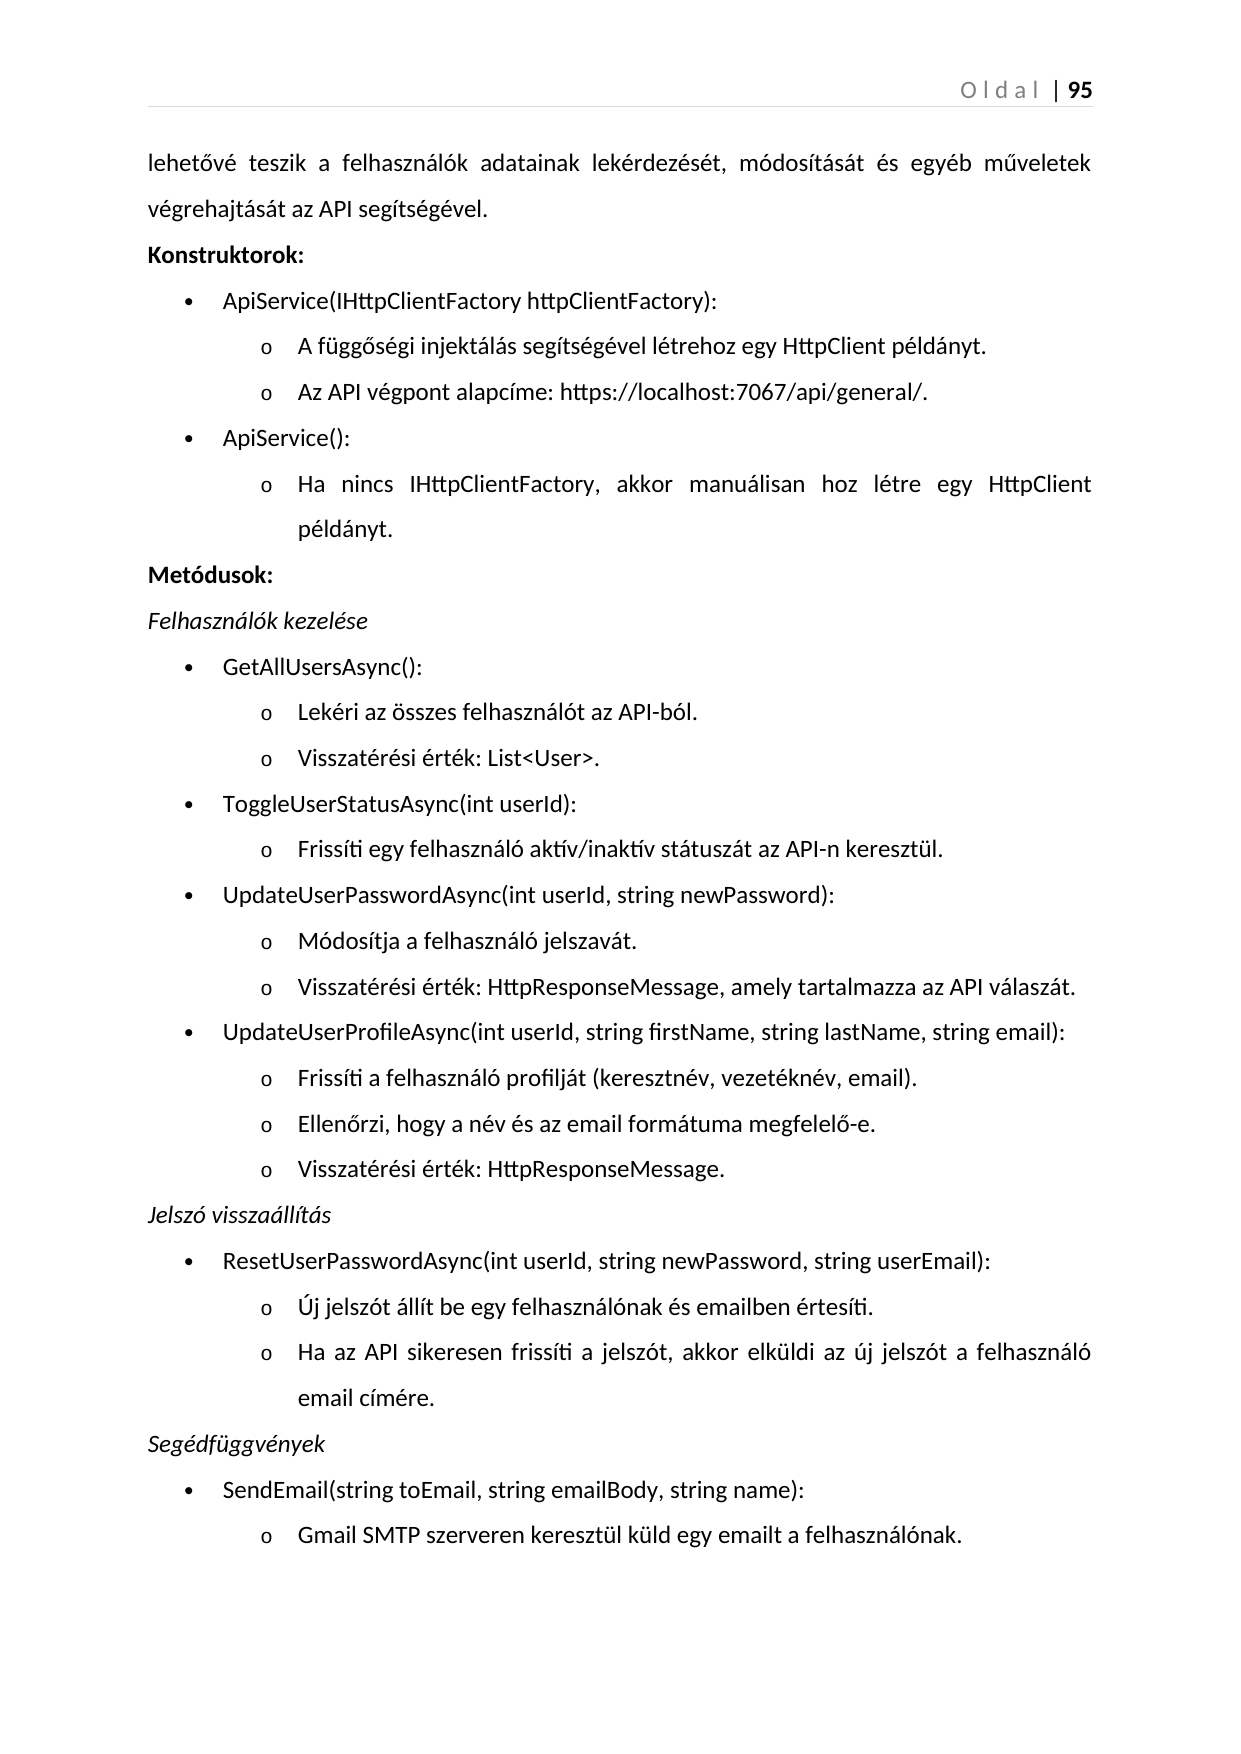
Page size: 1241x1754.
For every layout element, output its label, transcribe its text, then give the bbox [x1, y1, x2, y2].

text Jelszó visszaállítás [148, 1199, 1093, 1230]
list Módosítja a felhasználó jelszavát. [260, 925, 1093, 956]
list UpdateUserProfileAsync(int userId, string firstName, string lastName, string email): [185, 1016, 1093, 1047]
list SendEmail(string toEmail, string emailBody, string name): [185, 1474, 1093, 1504]
list Visszatérési érték: HttpResponseMessage, amely tartalmazza az API válaszát. [260, 971, 1093, 1001]
list Frissíti egy felhasználó aktív/inaktív státuszát az API-n keresztül. [260, 833, 1093, 864]
list Az API végpont alapcíme: https://localhost:7067/api/general/. [260, 376, 1093, 407]
list Frissíti a felhasználó profilját (keresztnév, vezetéknév, email). [260, 1062, 1093, 1093]
text Segédfüggvények [148, 1428, 1093, 1458]
list UpdateUserPasswordAsync(int userId, string newPassword): [185, 879, 1093, 910]
list Új jelszót állít be egy felhasználónak és emailben értesíti. [260, 1291, 1093, 1321]
text Felhasználók kezelése [148, 605, 1093, 635]
text Konstruktorok: [148, 239, 1093, 269]
list Gmail SMTP szerveren keresztül küld egy emailt a felhasználónak. [260, 1519, 1093, 1550]
list GetAllUsersAsync(): [185, 651, 1093, 681]
list ApiService(IHttpClientFactory httpClientFactory): [185, 285, 1093, 315]
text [148, 148, 1093, 224]
list Ha nincs IHttpClientFactory, akkor manuálisan hoz létre egy HttpClient példányt. [260, 468, 1093, 544]
list Lekéri az összes felhasználót az API-ból. [260, 696, 1093, 727]
list ApiService(): [185, 422, 1093, 452]
list Visszatérési érték: List<User>. [260, 742, 1093, 773]
list ResetUserPasswordAsync(int userId, string newPassword, string userEmail): [185, 1245, 1093, 1276]
list Visszatérési érték: HttpResponseMessage. [260, 1154, 1093, 1184]
list A függőségi injektálás segítségével létrehoz egy HttpClient példányt. [260, 331, 1093, 361]
text Metódusok: [148, 559, 1093, 590]
list Ellenőrzi, hogy a név és az email formátuma megfelelő-e. [260, 1108, 1093, 1138]
list Ha az API sikeresen frissíti a jelszót, akkor elküldi az új jelszót a felhasználó email címére. [260, 1337, 1093, 1413]
list ToggleUserStatusAsync(int userId): [185, 788, 1093, 818]
